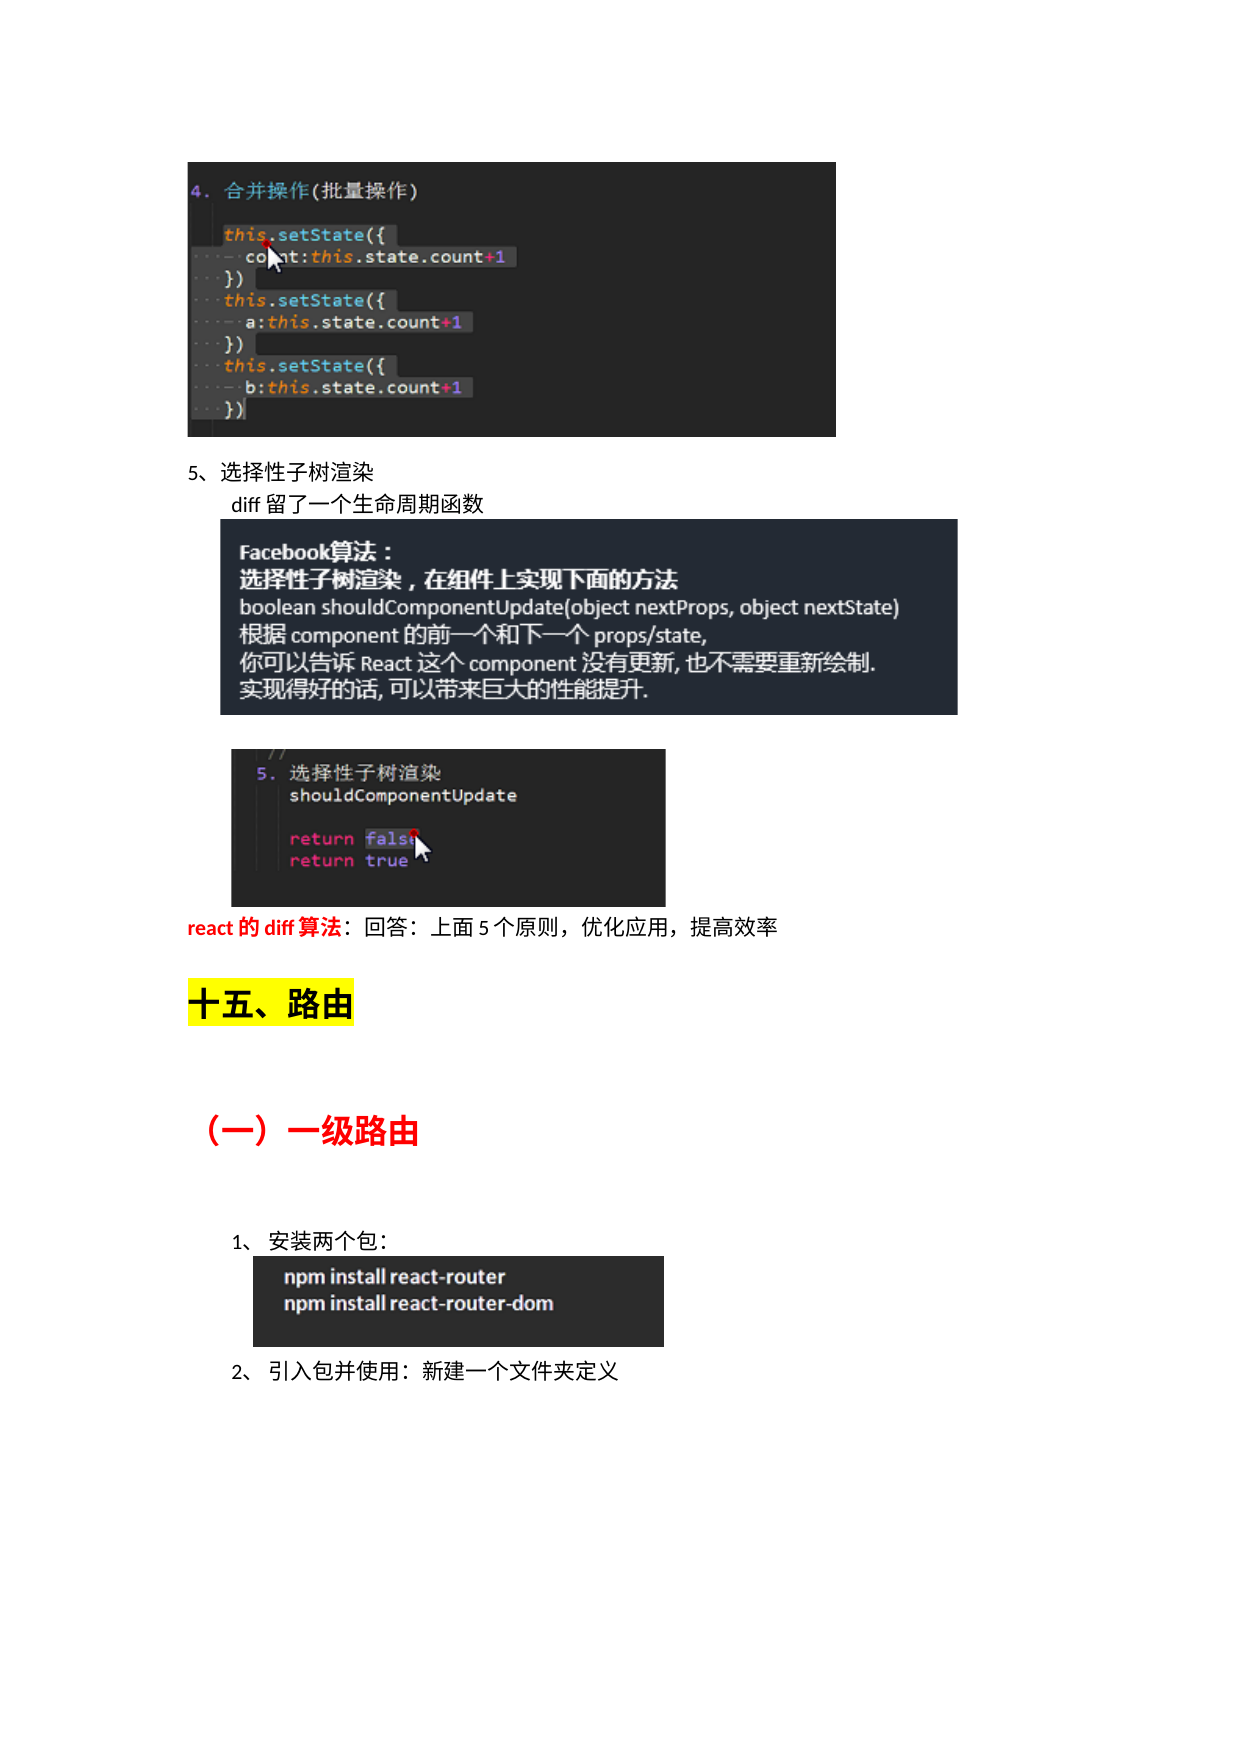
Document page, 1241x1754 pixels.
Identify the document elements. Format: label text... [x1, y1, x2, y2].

list 安装两个包： [231, 1223, 1053, 1256]
text react的diff算法：回答：上面5个原则，优化应用，提高效率 [187, 909, 1053, 942]
subtitle 十五、路由 [187, 969, 1053, 1034]
picture [231, 749, 666, 907]
subtitle （一）一级路由 [187, 1096, 1053, 1161]
list 引入包并使用：新建一个文件夹定义 [231, 1353, 1053, 1386]
text diff留了一个生命周期函数 [187, 487, 1053, 519]
text 5、选择性子树渲染 [187, 454, 1053, 487]
picture [220, 519, 958, 715]
picture [187, 162, 836, 437]
picture [253, 1256, 664, 1347]
